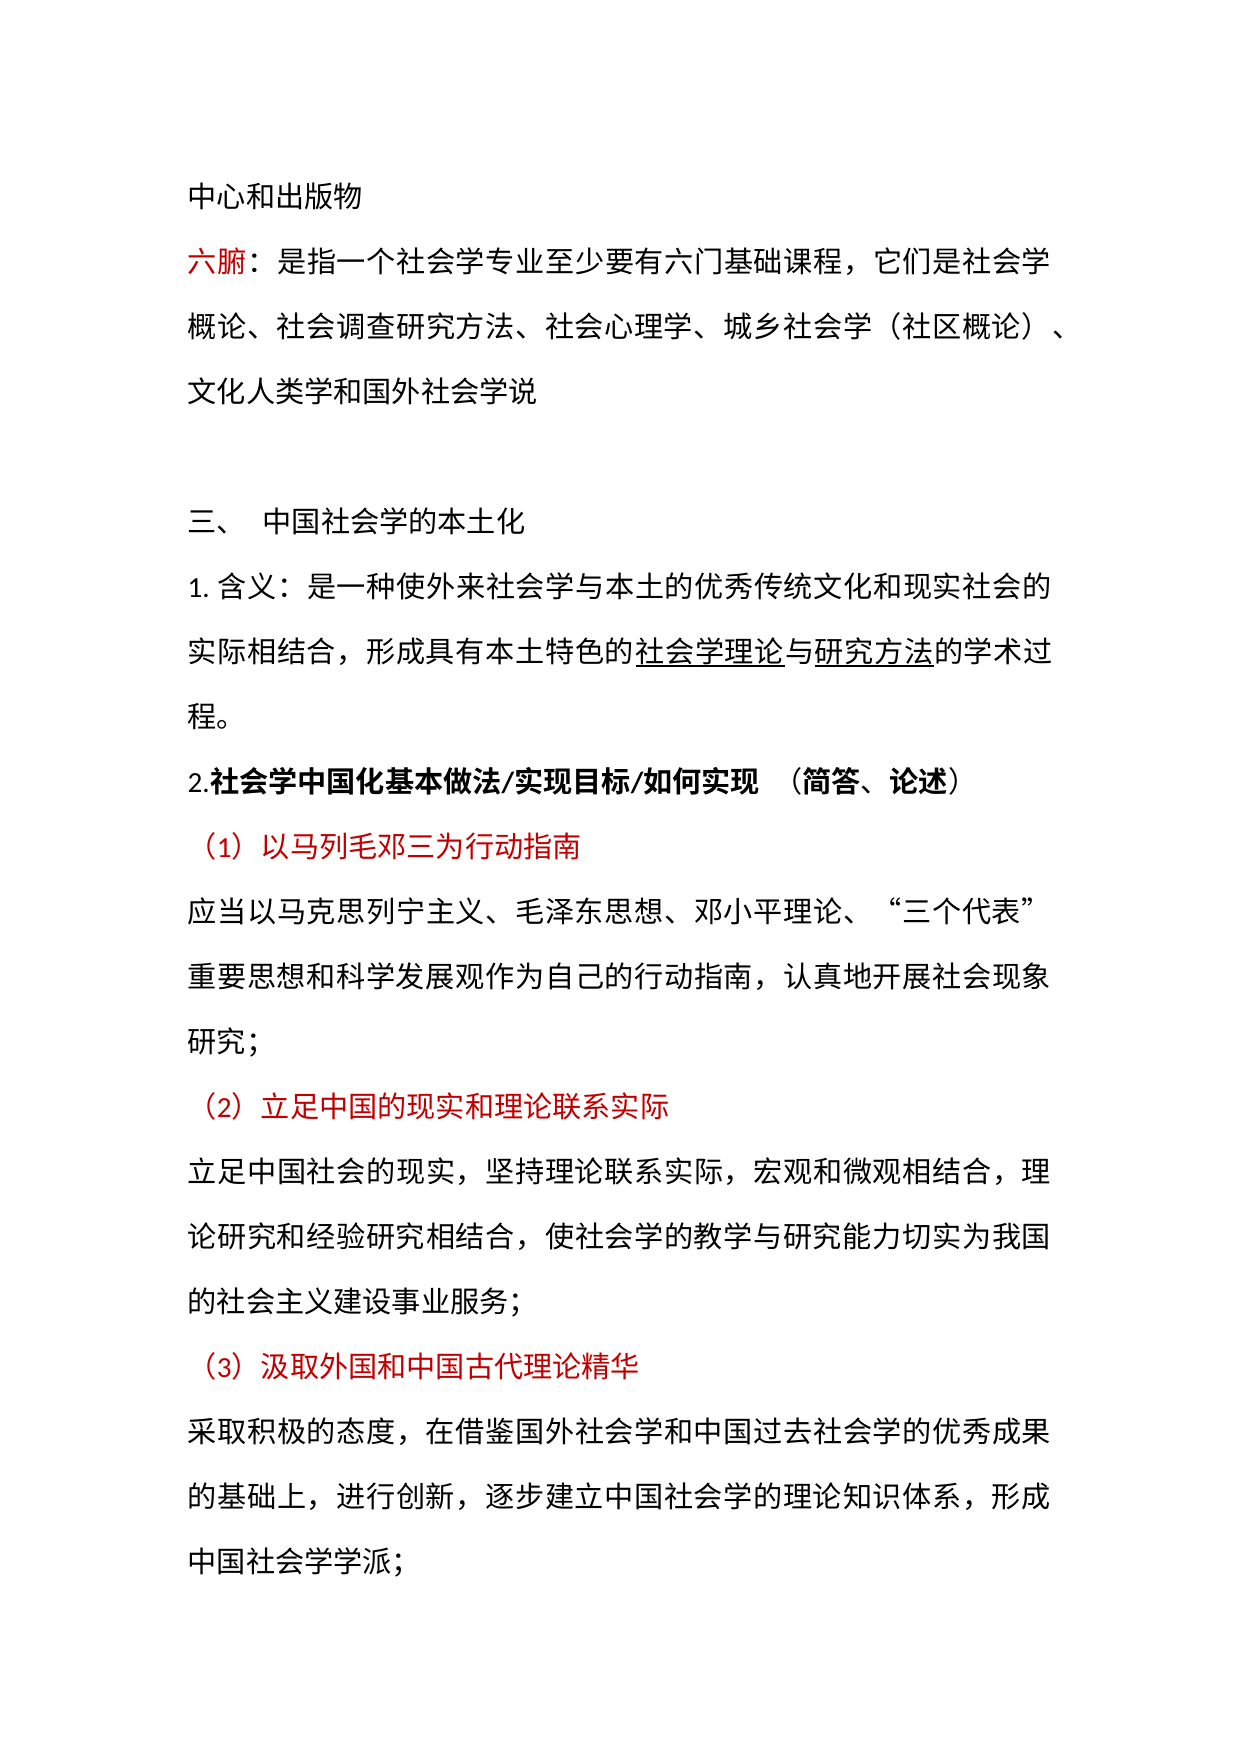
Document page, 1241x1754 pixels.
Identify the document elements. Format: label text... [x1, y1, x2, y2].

text （1）以马列毛邓三为行动指南 [187, 812, 1053, 877]
text （3）汲取外国和中国古代理论精华 [187, 1332, 1053, 1397]
text 立足中国社会的现实，坚持理论联系实际，宏观和微观相结合，理论研究和经验研究相结合，使社会学的教学与研究能力切实为我国的社会主义建设事业服务； [187, 1137, 1053, 1332]
text 采取积极的态度，在借鉴国外社会学和中国过去社会学的优秀成果的基础上，进行创新，逐步建立中国社会学的理论知识体系，形成中国社会学学派； [187, 1397, 1053, 1592]
list 中国社会学的本土化 [187, 487, 1053, 552]
text 1. 含义：是一种使外来社会学与本土的优秀传统文化和现实社会的实际相结合，形成具有本土特色的社会学理论与研究方法的学术过程。 [187, 552, 1053, 747]
text 2.社会学中国化基本做法/实现目标/如何实现 （简答、论述） [187, 747, 1053, 812]
text 应当以马克思列宁主义、毛泽东思想、邓小平理论、“三个代表”重要思想和科学发展观作为自己的行动指南，认真地开展社会现象研究； [187, 877, 1053, 1072]
text 六腑：是指一个社会学专业至少要有六门基础课程，它们是社会学概论、社会调查研究方法、社会心理学、城乡社会学（社区概论）、文化人类学和国外社会学说 [187, 227, 1053, 422]
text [187, 162, 1053, 227]
text （2）立足中国的现实和理论联系实际 [187, 1072, 1053, 1137]
